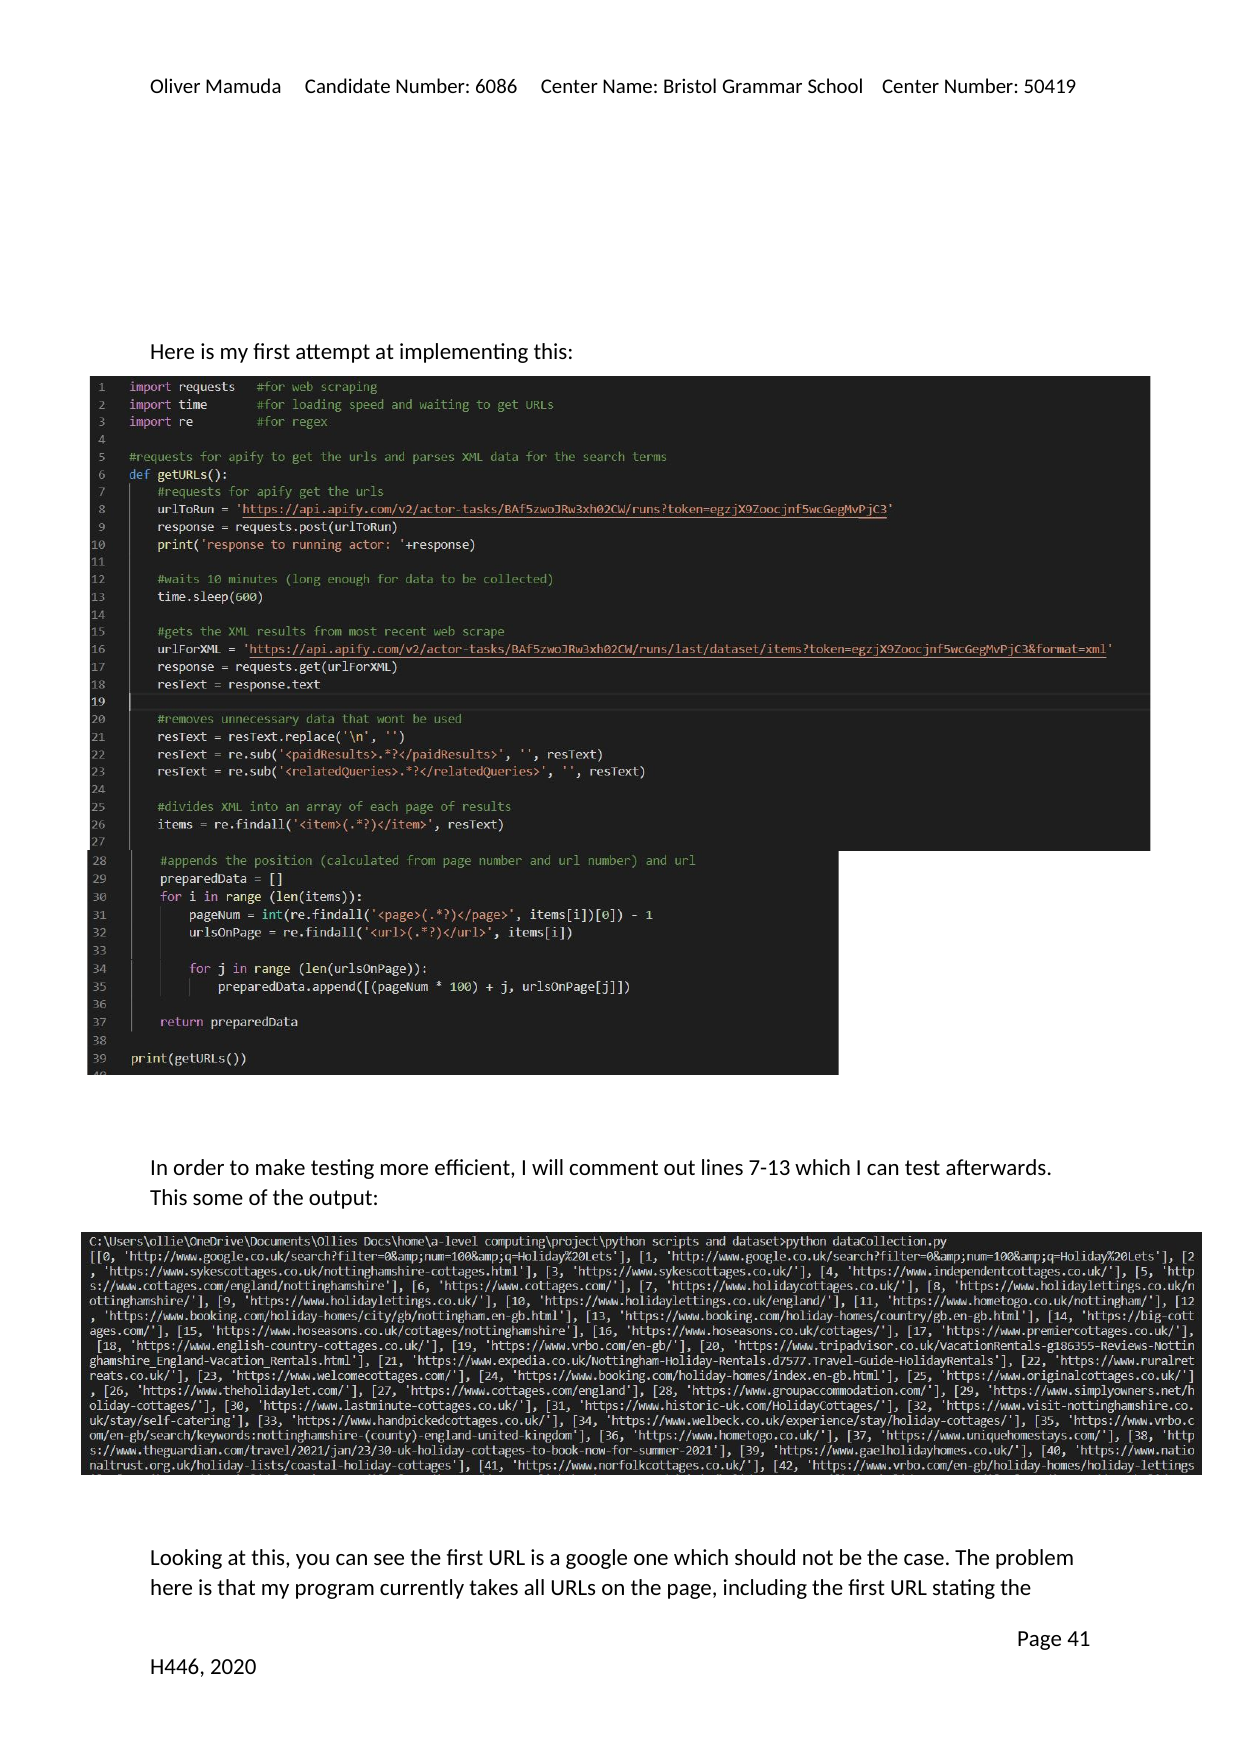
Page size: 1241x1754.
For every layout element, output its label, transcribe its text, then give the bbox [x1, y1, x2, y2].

picture [87, 376, 1151, 1075]
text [150, 1543, 1090, 1601]
text Here is my first attempt at implementing this: [150, 337, 1090, 366]
picture [81, 1232, 1202, 1475]
text In order to make testing more efficient, I will comment out lines 7-13 which I can test afterwards. This some of the output: [150, 1153, 1090, 1211]
